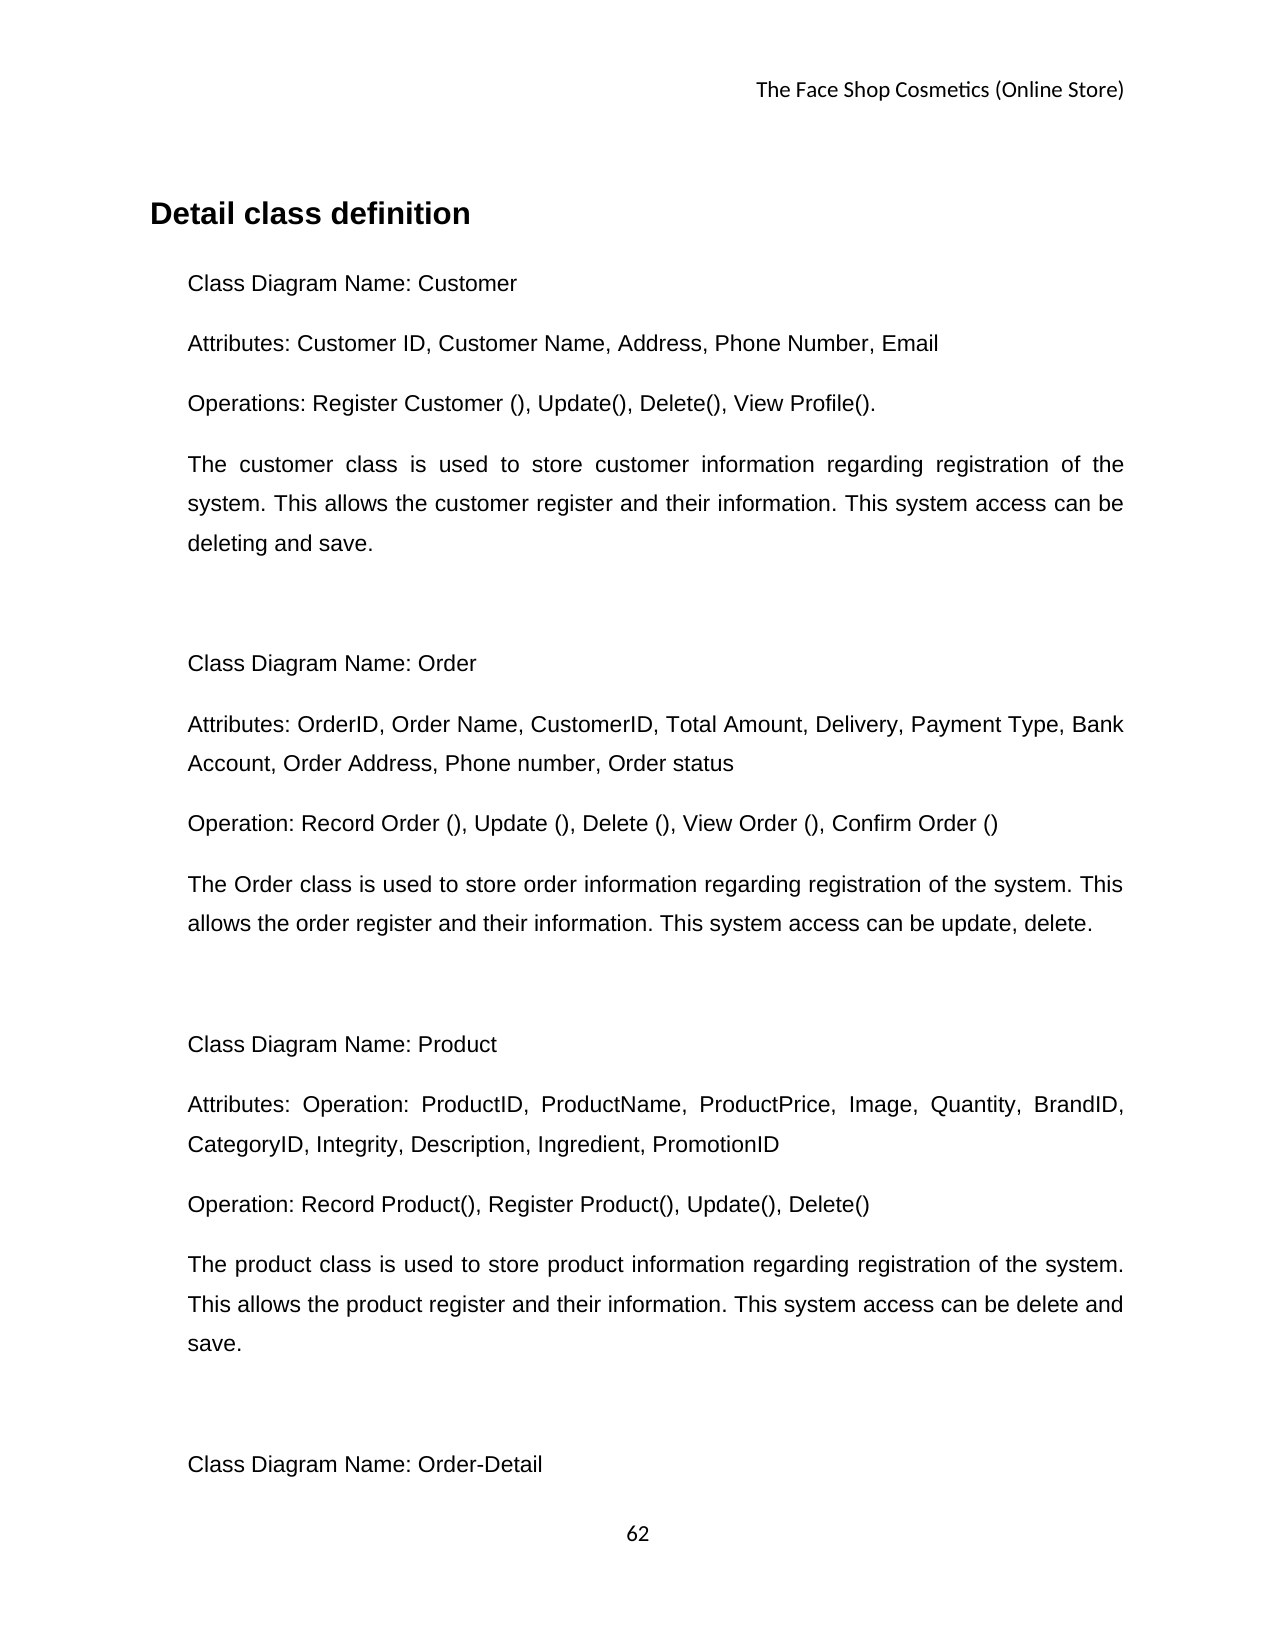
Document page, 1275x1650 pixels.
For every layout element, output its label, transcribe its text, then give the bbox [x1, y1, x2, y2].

text Attributes: Customer ID, Customer Name, Address, Phone Number, Email [187, 330, 1125, 356]
text The Order class is used to store order information regarding registration of the system. This allows the order register and their information. This system access can be update, delete. [187, 871, 1125, 937]
text Class Diagram Name: Customer [187, 270, 1125, 296]
text Attributes: Operation: ProductID, ProductName, ProductPrice, Image, Quantity, BrandID, CategoryID, Integrity, Description, Ingredient, PromotionID [187, 1091, 1125, 1157]
text The customer class is used to store customer information regarding registration of the system. This allows the customer register and their information. This system access can be deleting and save. [187, 451, 1125, 556]
text Detail class definition [150, 195, 1125, 231]
text Attributes: OrderID, Order Name, CustomerID, Total Amount, Delivery, Payment Type, Bank Account, Order Address, Phone number, Order status [187, 711, 1125, 776]
text Class Diagram Name: Order-Detail [187, 1451, 1125, 1477]
text Operation: Record Product(), Register Product(), Update(), Delete() [187, 1191, 1125, 1217]
text Class Diagram Name: Product [187, 1031, 1125, 1057]
text Operation: Record Order (), Update (), Delete (), View Order (), Confirm Order () [187, 810, 1125, 837]
text Class Diagram Name: Order [187, 650, 1125, 677]
text Operations: Register Customer (), Update(), Delete(), View Profile(). [187, 390, 1125, 417]
text The product class is used to store product information regarding registration of the system. This allows the product register and their information. This system access can be delete and save. [187, 1251, 1125, 1357]
